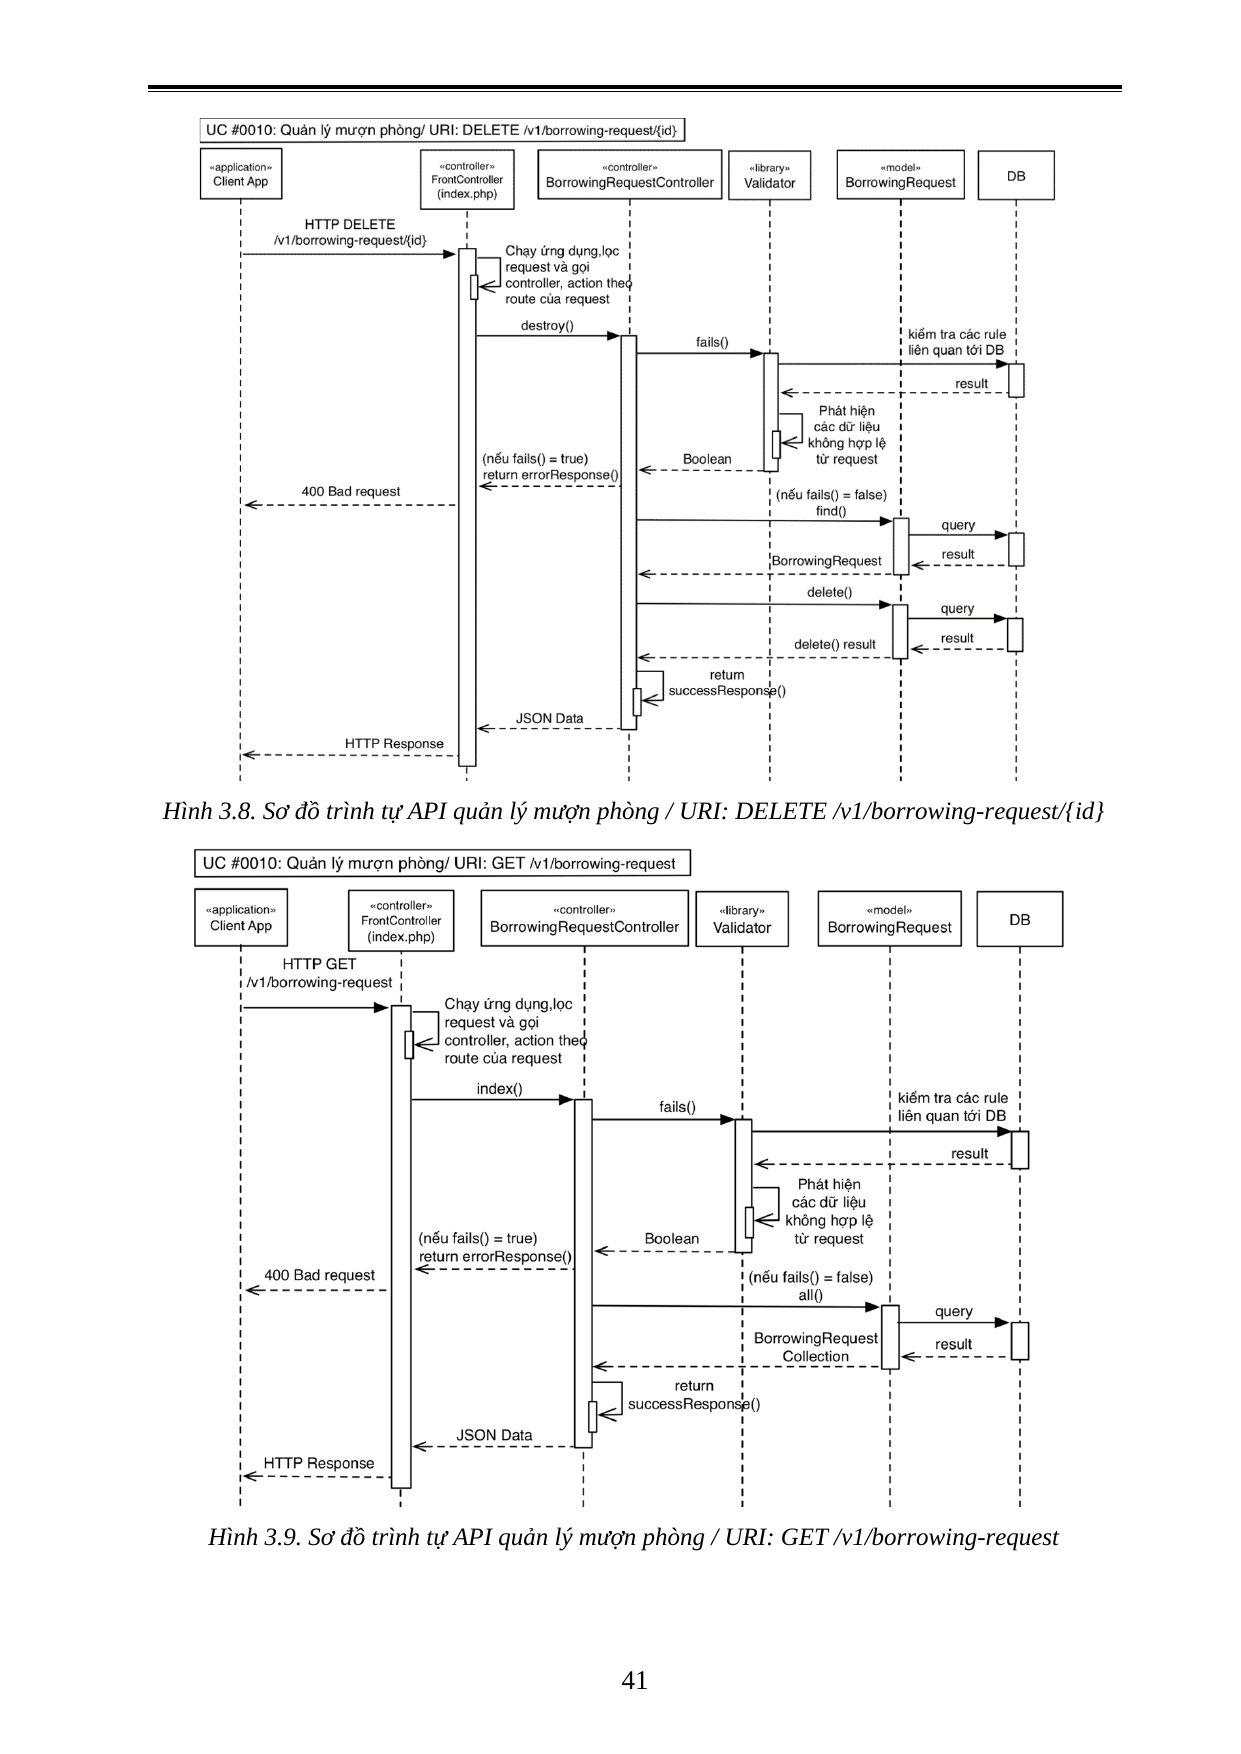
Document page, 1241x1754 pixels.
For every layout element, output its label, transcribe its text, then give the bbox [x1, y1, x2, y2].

picture [187, 845, 1083, 1507]
picture [199, 118, 1070, 781]
